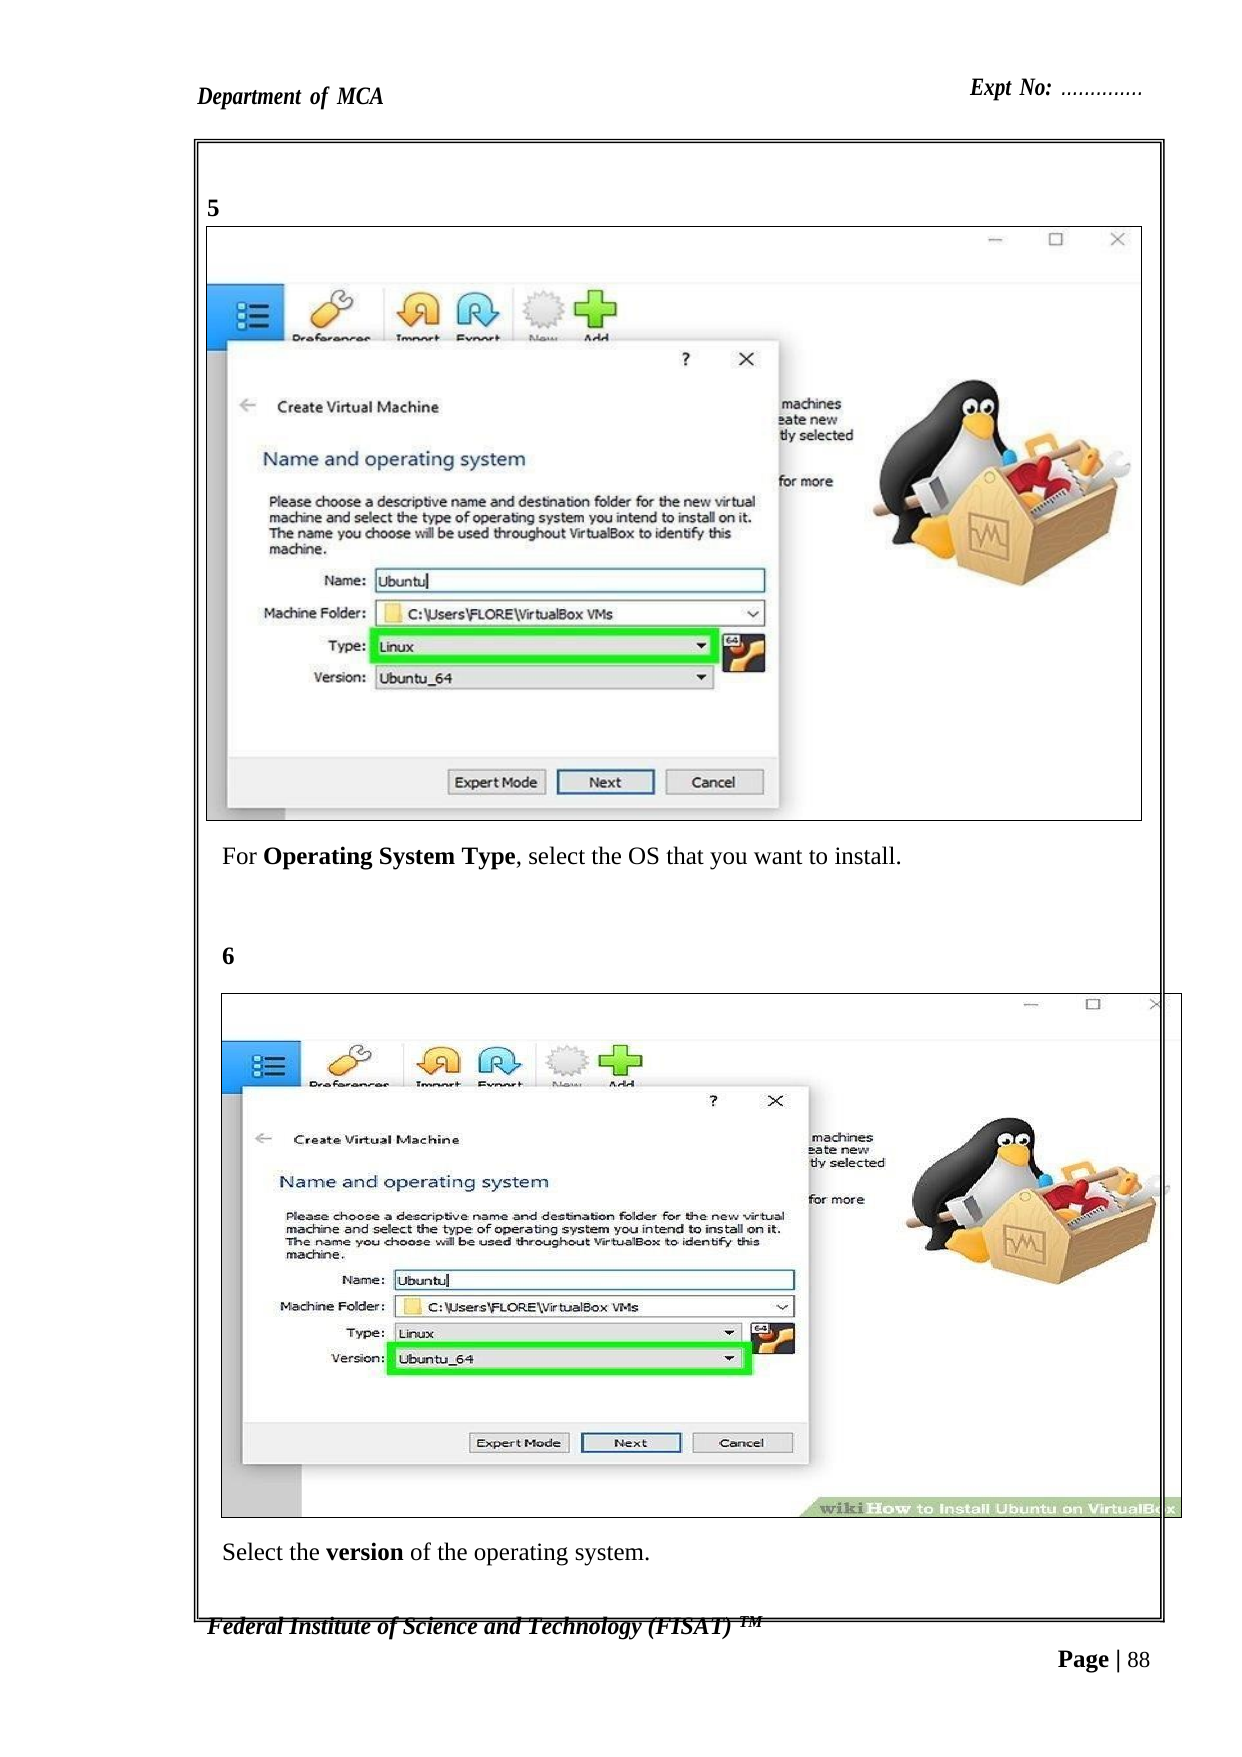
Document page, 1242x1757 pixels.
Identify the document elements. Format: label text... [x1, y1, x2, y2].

text Federal Institute of Science and Technology (FISAT) TM [207, 1611, 1217, 1640]
subtitle 5 [207, 193, 1217, 222]
text For Operating System Type, select the OS that you want to install. [222, 841, 1217, 870]
picture [1165, 994, 1181, 1517]
picture [222, 994, 1160, 1517]
subtitle 6 [222, 941, 1217, 970]
picture [207, 227, 1141, 820]
text Select the version of the operating system. [222, 1537, 1217, 1565]
